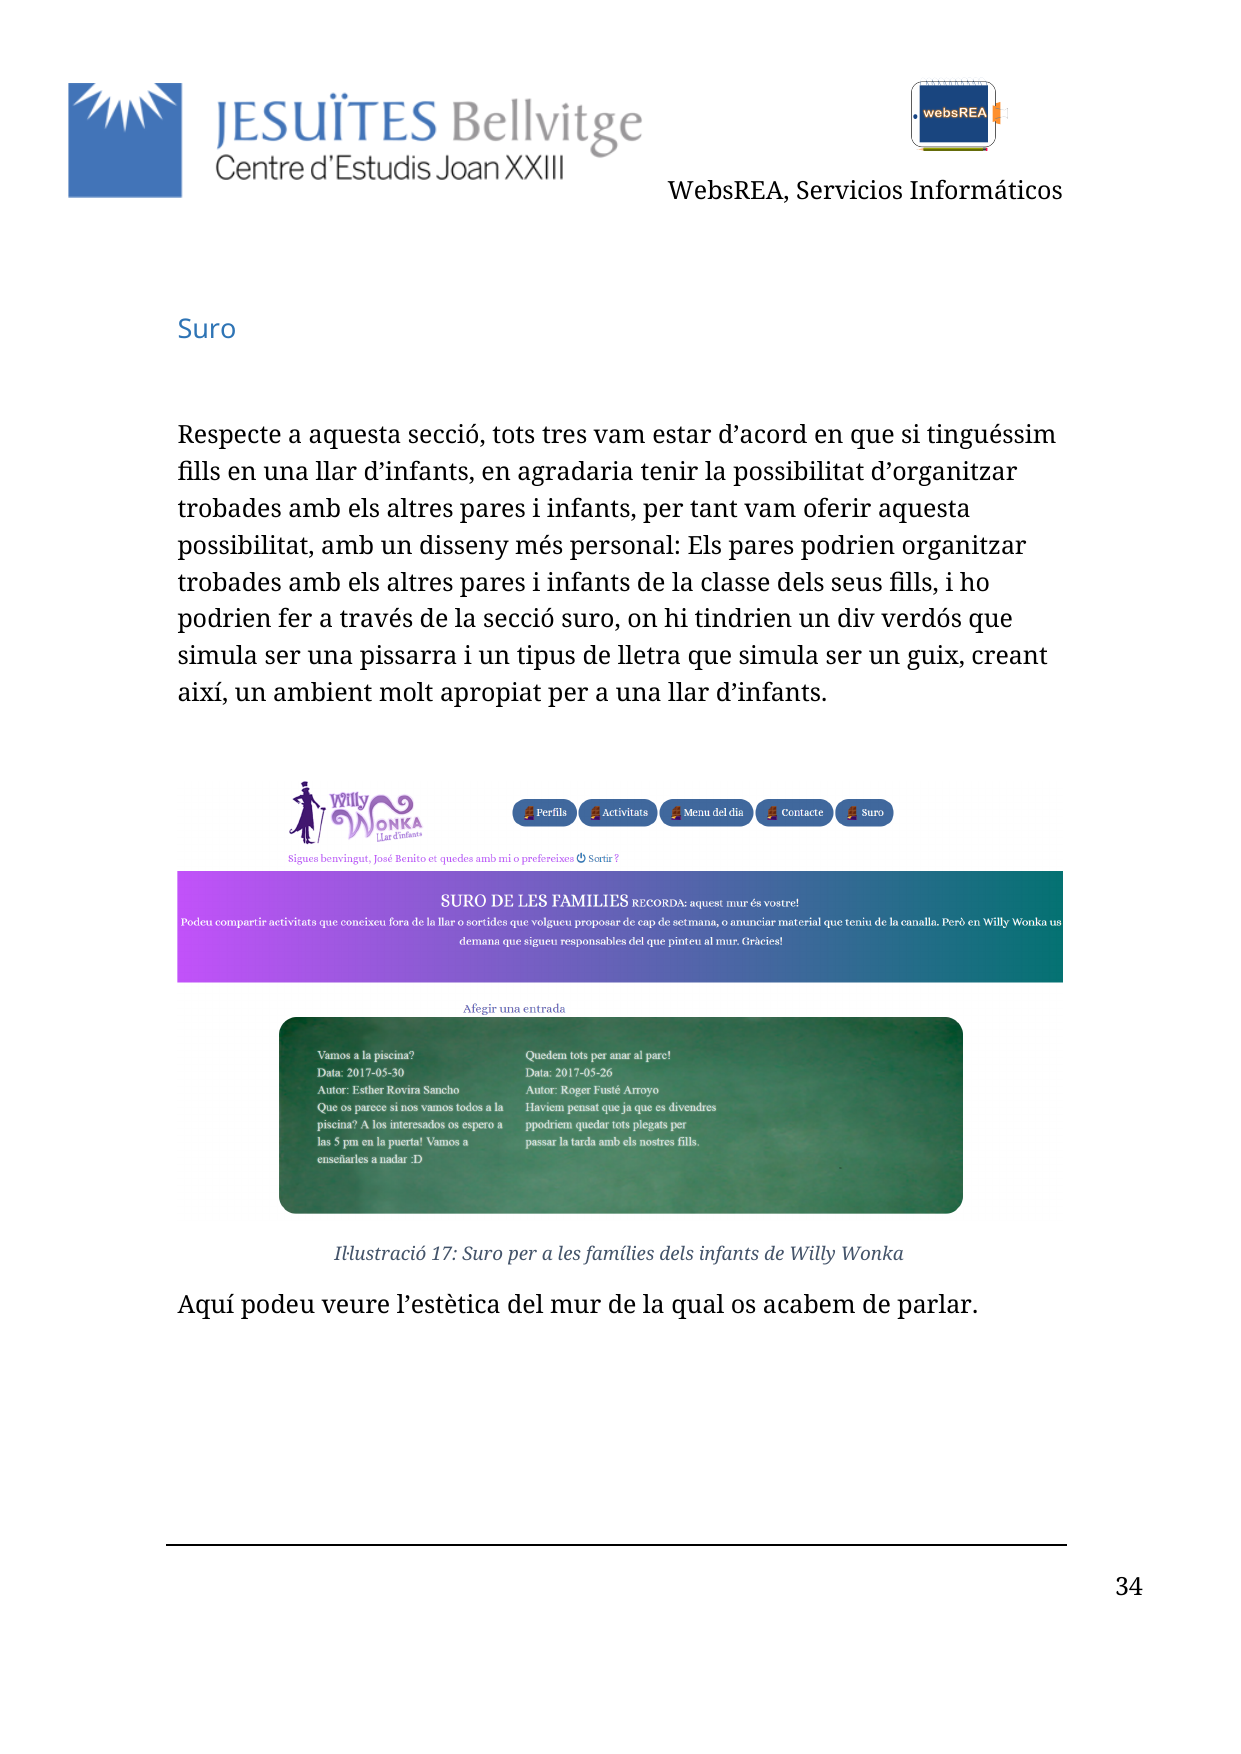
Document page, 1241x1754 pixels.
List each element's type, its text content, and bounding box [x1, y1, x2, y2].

picture [898, 73, 1014, 157]
picture [177, 781, 1063, 1221]
text Il·lustració 17: Suro per a les famílies dels infants de Willy Wonka [177, 1240, 1063, 1266]
text Aquí podeu veure l’estètica del mur de la qual os acabem de parlar. [177, 1287, 1063, 1321]
text Respecte a aquesta secció, tots tres vam estar d’acord en que si tinguéssim fills en una llar d’infants, en agradaria tenir la possibilitat d’organitzar trobades amb els altres pares i infants, per tant vam oferir aquesta possibilitat, amb un disseny més personal: Els pares podrien organitzar trobades amb els altres pares i infants de la classe dels seus fills, i ho podrien fer a través de la secció suro, on hi tindrien un div verdós que simula ser una pissarra i un tipus de lletra que simula ser un guix, creant així, un ambient molt apropiat per a una llar d’infants. [177, 417, 1063, 708]
subtitle Suro [177, 310, 1063, 347]
picture [68, 83, 670, 198]
